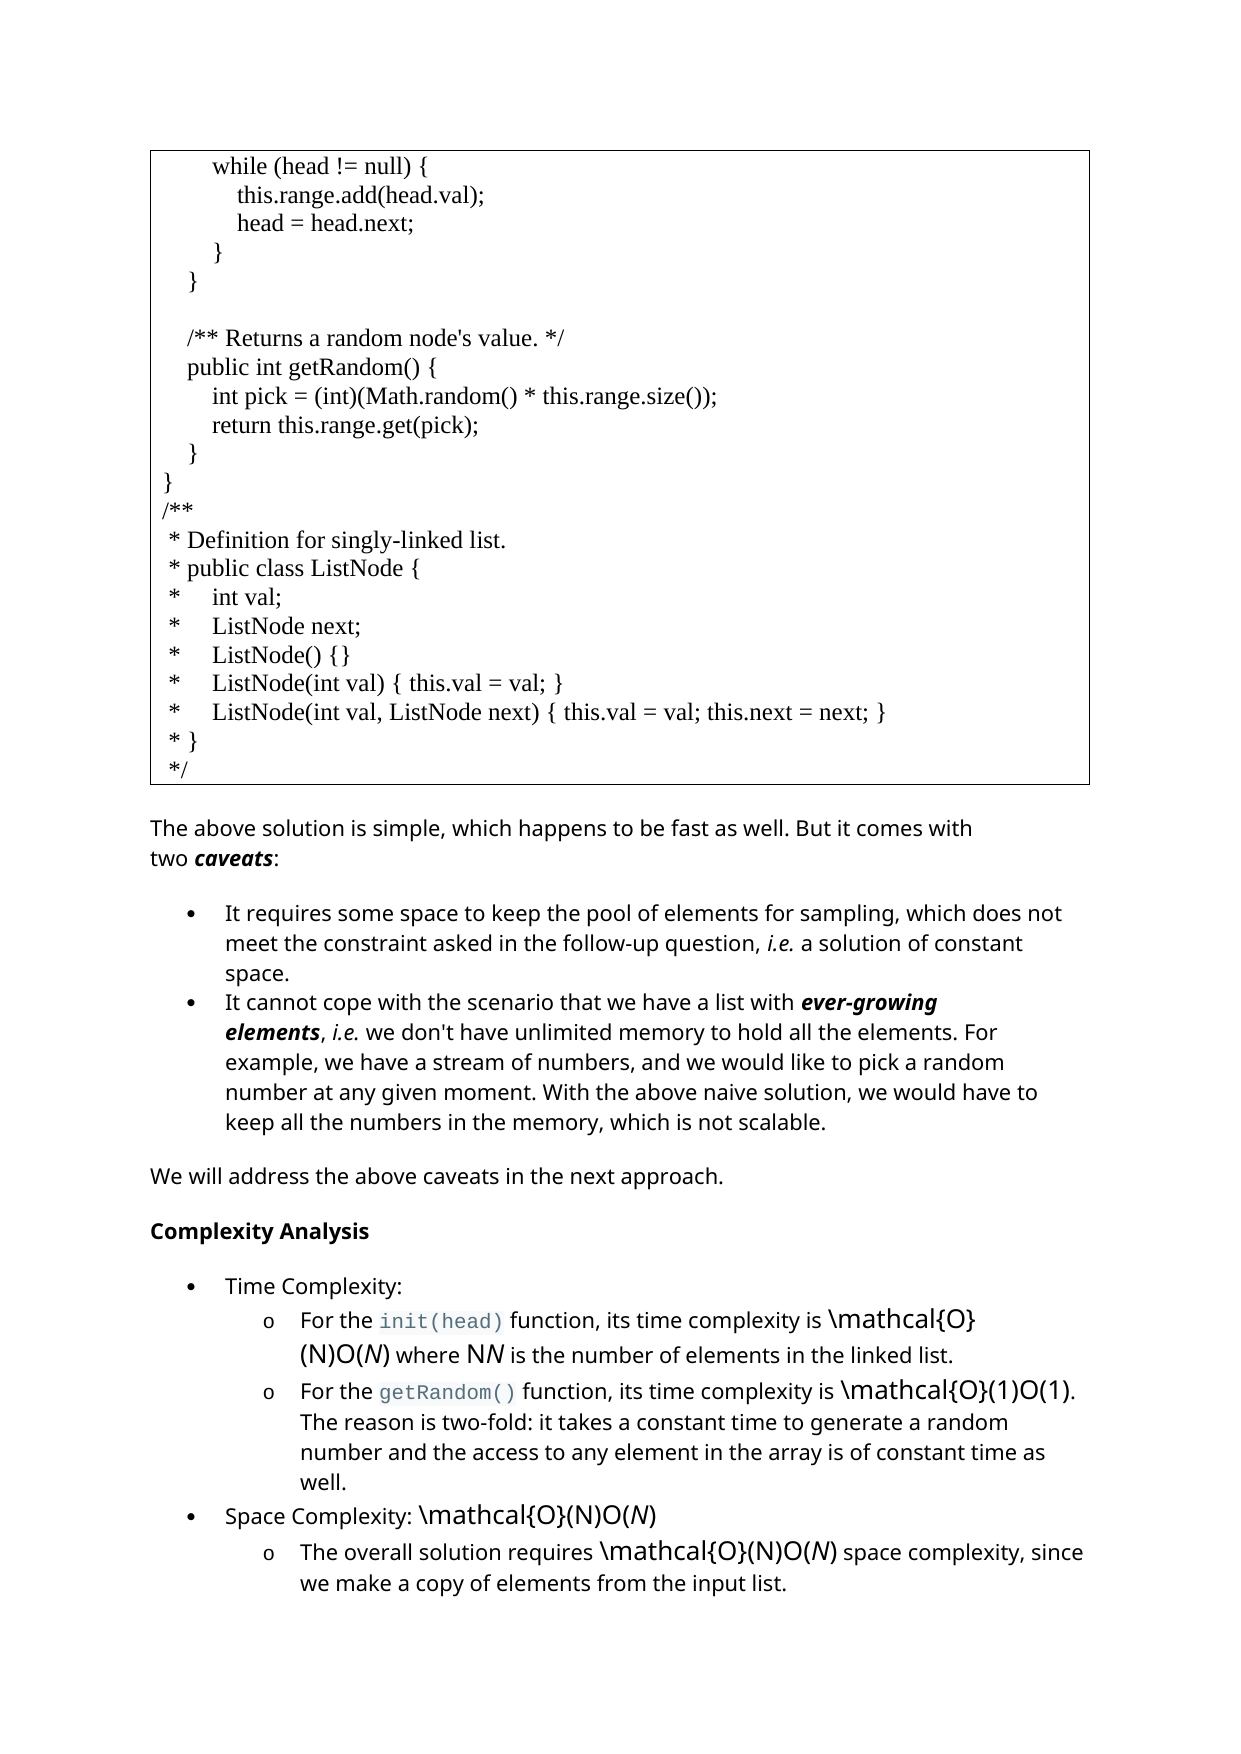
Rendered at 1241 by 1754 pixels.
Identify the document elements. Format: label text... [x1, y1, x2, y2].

list For the init(head) function, its time complexity is \mathcal{O}(N)O(N) where NN is the number of elements in the linked list. [262, 1301, 1090, 1372]
text Complexity Analysis [150, 1216, 1090, 1246]
list The overall solution requires \mathcal{O}(N)O(N) space complexity, since we make a copy of elements from the input list. [262, 1532, 1090, 1597]
list For the getRandom() function, its time complexity is \mathcal{O}(1)O(1). The reason is two-fold: it takes a constant time to generate a random number and the access to any element in the array is of constant time as well. [262, 1372, 1090, 1497]
list Space Complexity: \mathcal{O}(N)O(N) [187, 1497, 1090, 1532]
list Time Complexity: [187, 1271, 1090, 1301]
text The above solution is simple, which happens to be fast as well. But it comes with two caveats: [150, 813, 1090, 873]
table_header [151, 151, 1089, 783]
list It cannot cope with the scenario that we have a list with ever-growing elements, i.e. we don't have unlimited memory to hold all the elements. For example, we have a stream of numbers, and we would like to pick a random number at any given moment. With the above naive solution, we would have to keep all the numbers in the memory, which is not scalable. [187, 987, 1090, 1136]
list It requires some space to keep the pool of elements for sampling, which does not meet the constraint asked in the follow-up question, i.e. a solution of constant space. [187, 898, 1090, 987]
text We will address the above caveats in the next approach. [150, 1161, 1090, 1191]
